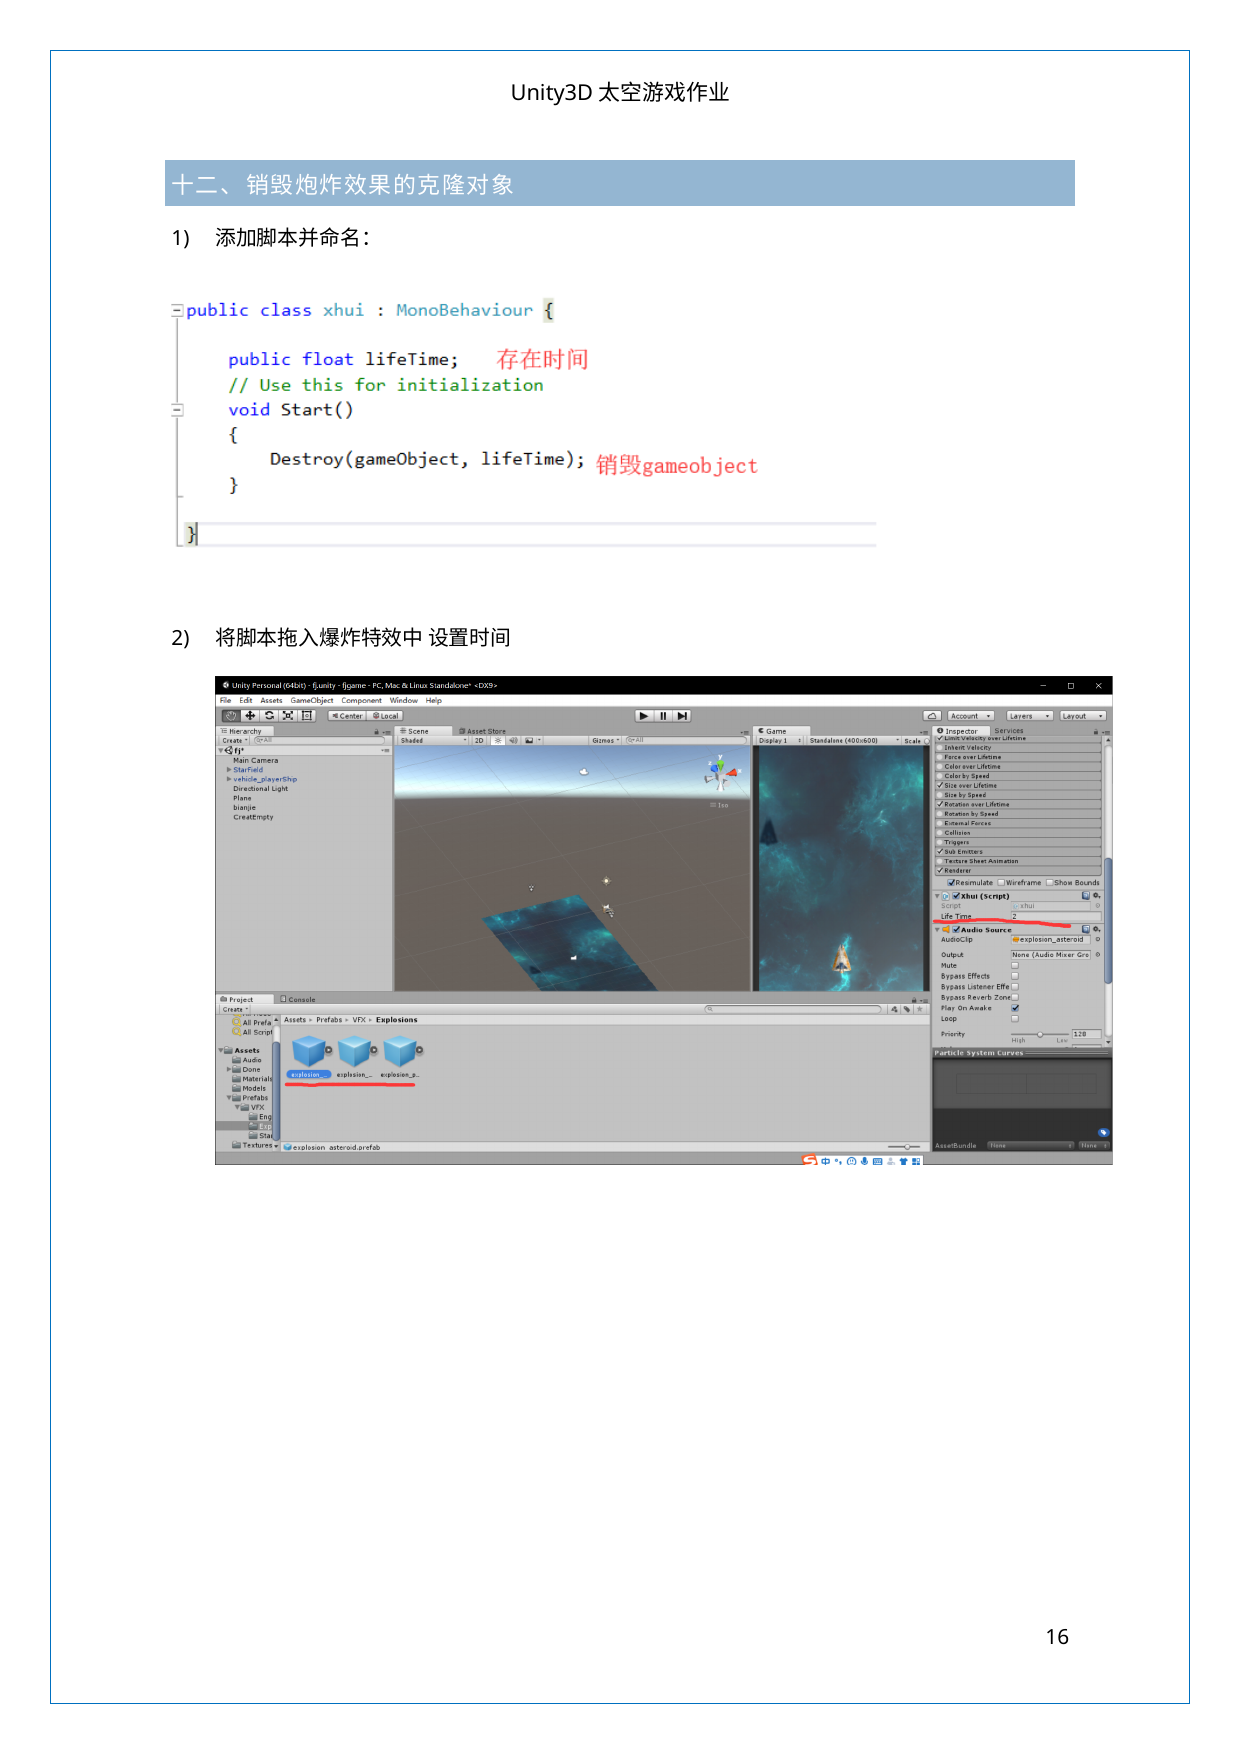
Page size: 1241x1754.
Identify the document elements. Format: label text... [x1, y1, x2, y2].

list 将脚本拖入爆炸特效中 设置时间 [171, 621, 1069, 651]
picture [171, 277, 877, 596]
list 添加脚本并命名： [171, 221, 1069, 252]
subtitle 销毁炮炸效果的克隆对象 [171, 167, 1069, 200]
picture [215, 676, 1113, 1165]
